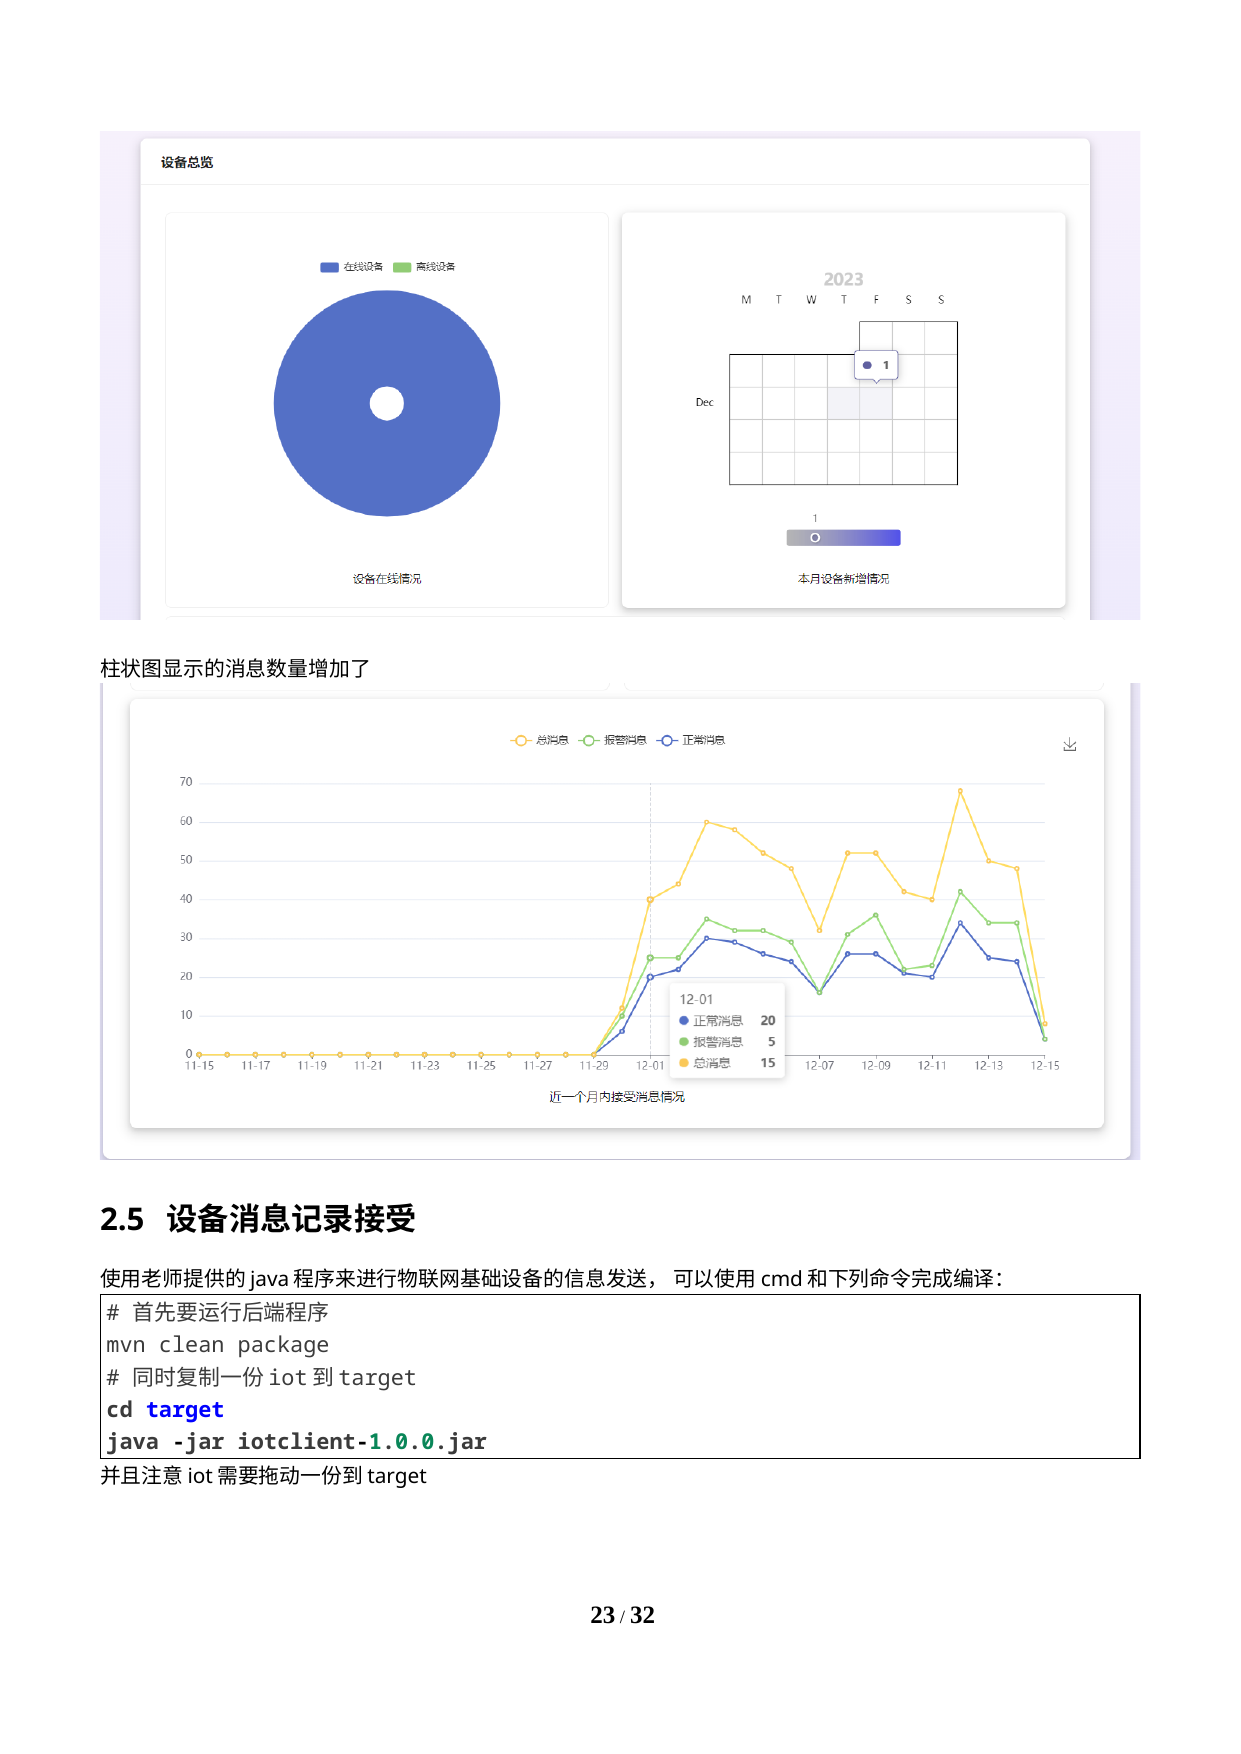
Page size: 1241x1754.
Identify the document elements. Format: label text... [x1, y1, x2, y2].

picture [99, 131, 1141, 620]
text 柱状图显示的消息数量增加了 [100, 651, 1140, 683]
text 并且注意iot需要拖动一份到target [100, 1459, 1140, 1491]
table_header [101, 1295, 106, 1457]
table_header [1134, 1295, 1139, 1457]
text 使用老师提供的java程序来进行物联网基础设备的信息发送， 可以使用cmd和下列命令完成编译： [100, 1261, 1140, 1294]
subtitle 设备消息记录接受 [100, 1184, 1140, 1249]
picture [99, 683, 1141, 1160]
